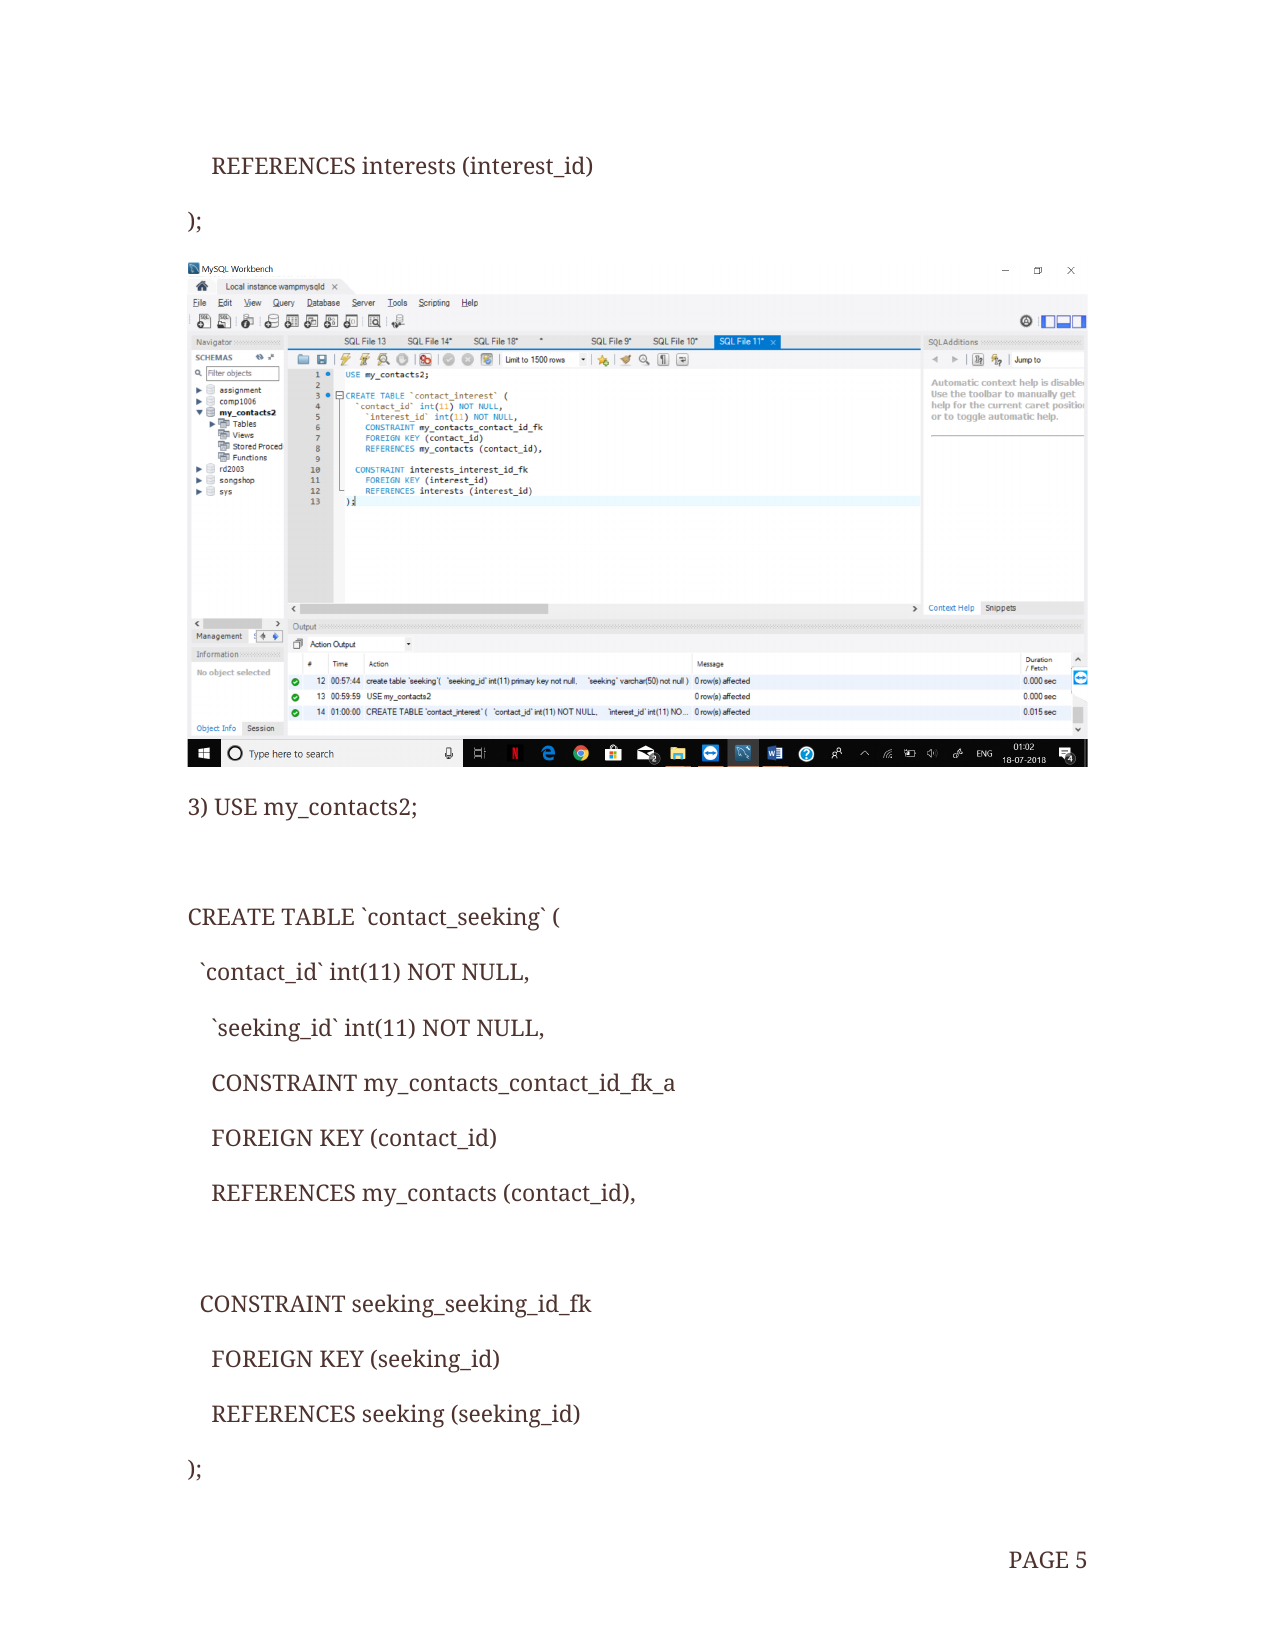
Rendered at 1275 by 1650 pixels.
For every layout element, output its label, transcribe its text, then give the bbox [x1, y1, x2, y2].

text 3) USE my_contacts2; [187, 791, 1087, 822]
text REFERENCES interests (interest_id) [187, 150, 1087, 181]
text `contact_id` int(11) NOT NULL, [187, 956, 1087, 987]
text FOREIGN KEY (contact_id) [187, 1122, 1087, 1153]
text `seeking_id` int(11) NOT NULL, [187, 1011, 1087, 1043]
picture [187, 260, 1088, 767]
text CONSTRAINT my_contacts_contact_id_fk_a [187, 1067, 1087, 1098]
text ); [187, 1453, 1087, 1484]
text ); [187, 205, 1087, 236]
text FOREIGN KEY (seeking_id) [187, 1343, 1087, 1374]
text REFERENCES seeking (seeking_id) [187, 1398, 1087, 1429]
text REFERENCES my_contacts (contact_id), [187, 1177, 1087, 1208]
text CREATE TABLE `contact_seeking` ( [187, 901, 1087, 932]
text CONSTRAINT seeking_seeking_id_fk [187, 1287, 1087, 1319]
